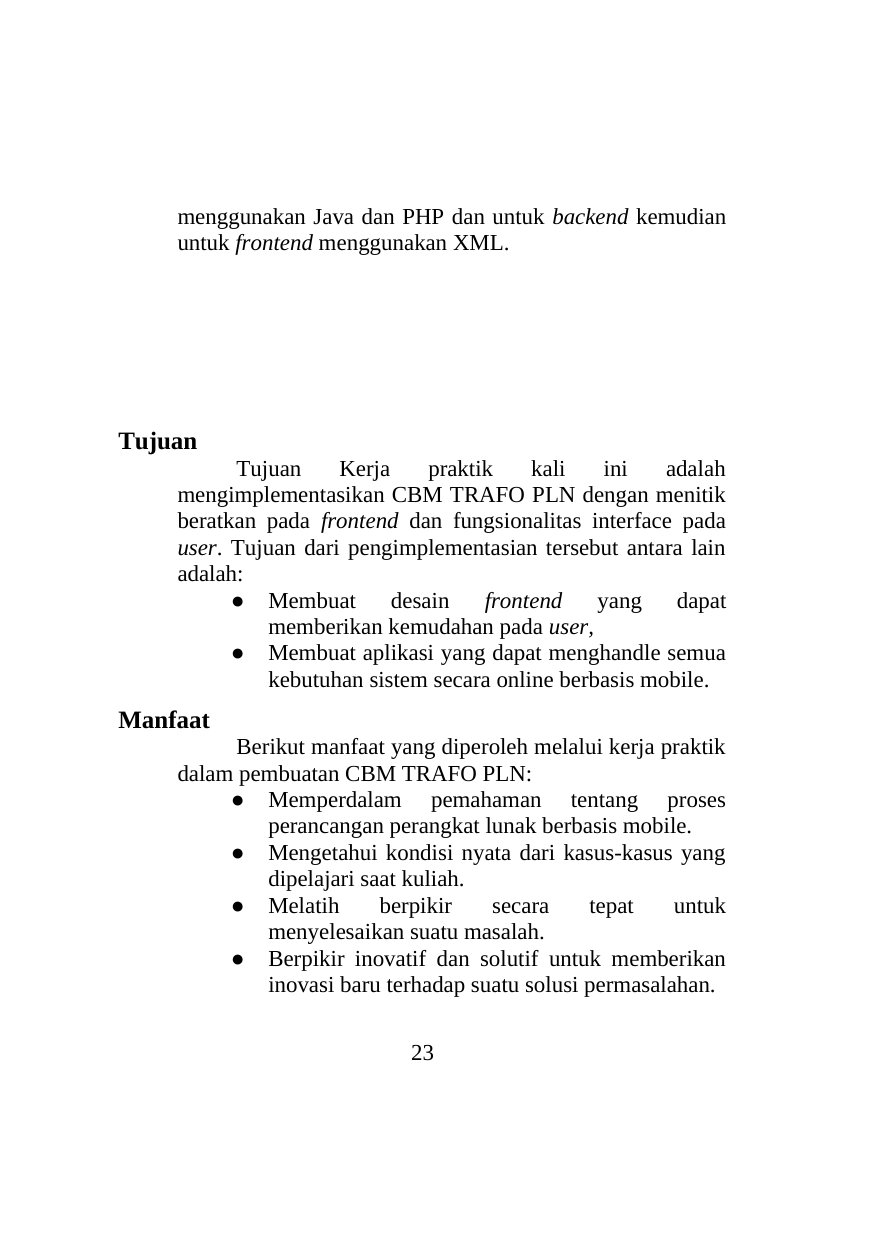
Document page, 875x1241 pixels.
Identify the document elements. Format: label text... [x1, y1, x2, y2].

list Melatih berpikir secara tepat untuk menyelesaikan suatu masalah. [231, 892, 726, 944]
list Membuat desain frontend yang dapat memberikan kemudahan pada user, [231, 587, 726, 639]
subtitle Tujuan [118, 426, 726, 455]
list Membuat aplikasi yang dapat menghandle semua kebutuhan sistem secara online berbasis mobile. [231, 639, 726, 692]
text Tujuan Kerja praktik kali ini adalah mengimplementasikan CBM TRAFO PLN dengan menitik beratkan pada frontend dan fungsionalitas interface pada user. Tujuan dari pengimplementasian tersebut antara lain adalah: [177, 455, 726, 587]
list Mengetahui kondisi nyata dari kasus-kasus yang dipelajari saat kuliah. [231, 839, 726, 892]
text Berikut manfaat yang diperoleh melalui kerja praktik dalam pembuatan CBM TRAFO PLN: [177, 733, 726, 786]
list Memperdalam pemahaman tentang proses perancangan perangkat lunak berbasis mobile. [231, 786, 726, 839]
list Berpikir inovatif dan solutif untuk memberikan inovasi baru terhadap suatu solusi permasalahan. [231, 944, 726, 997]
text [177, 203, 726, 255]
subtitle Manfaat [118, 705, 726, 733]
